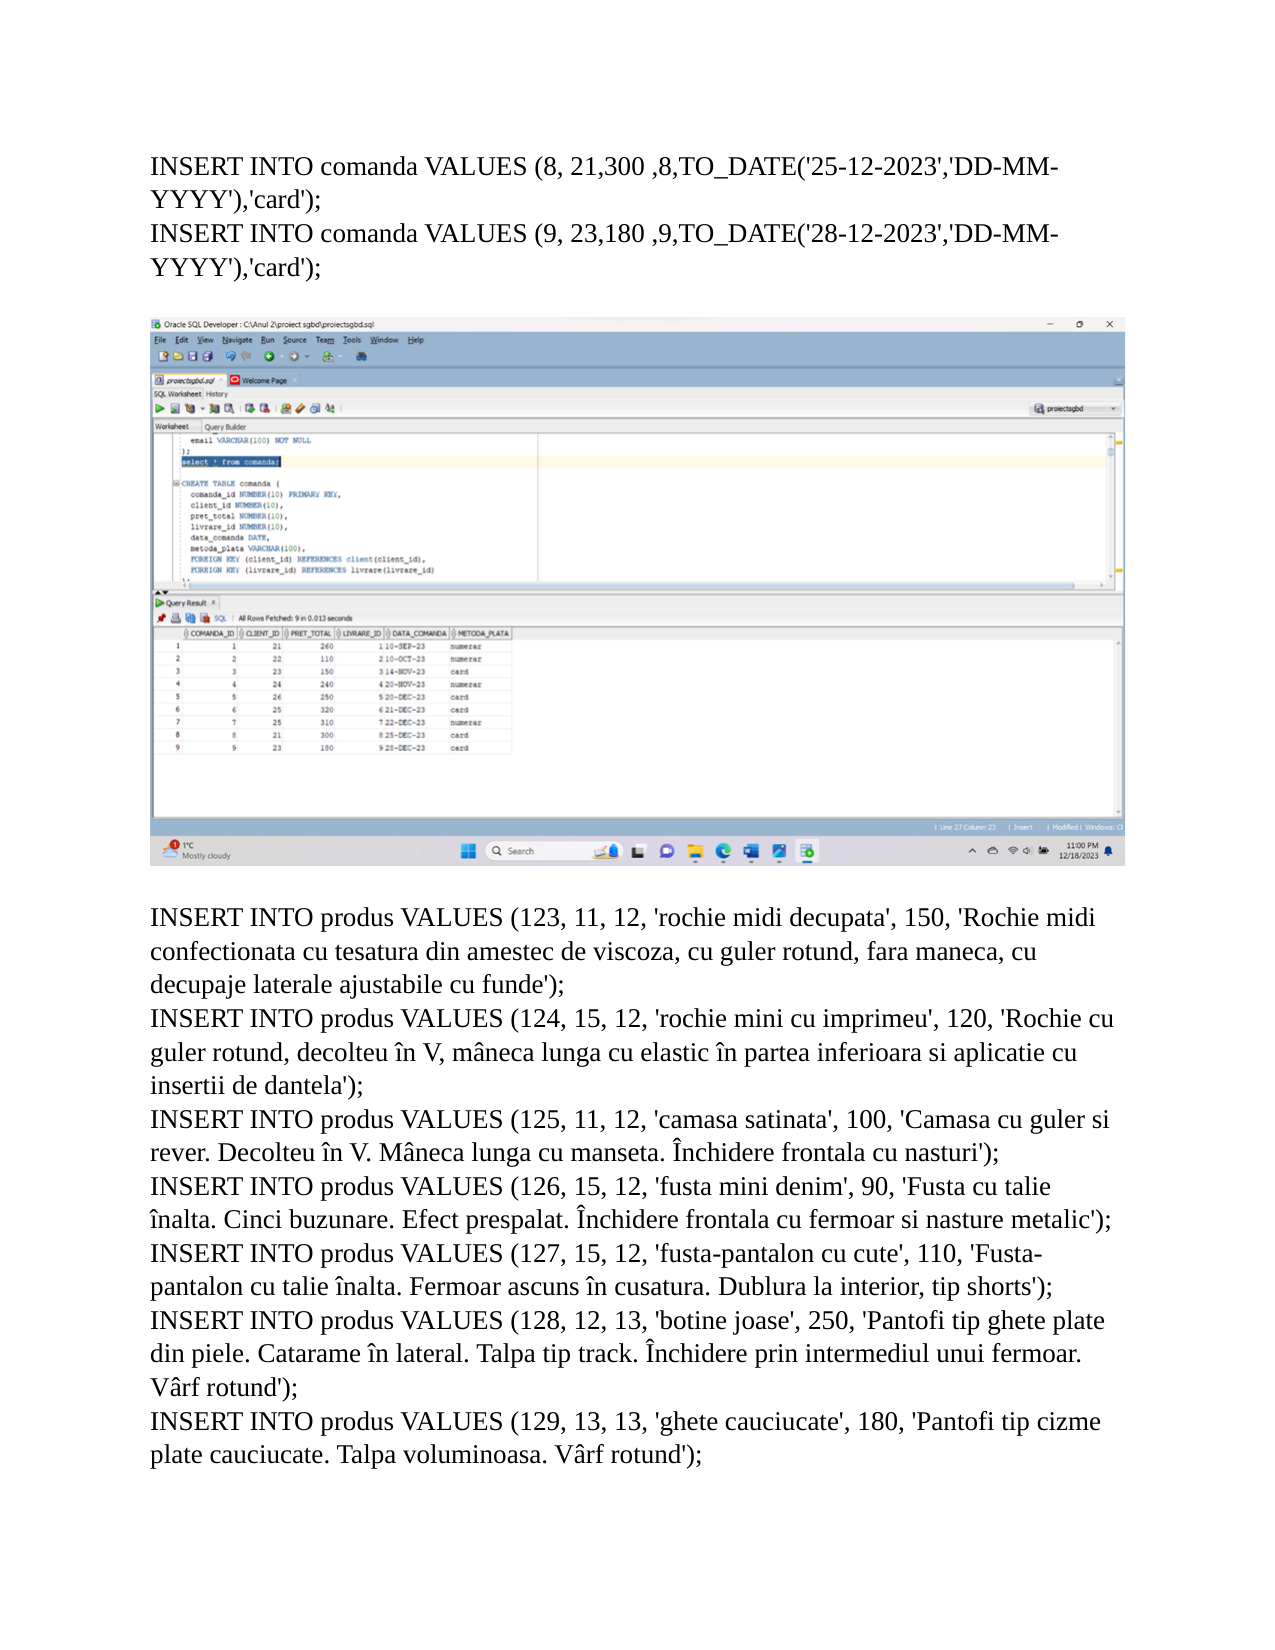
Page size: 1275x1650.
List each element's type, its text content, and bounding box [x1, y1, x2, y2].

text INSERT INTO produs VALUES (125, 11, 12, 'camasa satinata', 100, 'Camasa cu guler si rever. Decolteu în V. Mâneca lunga cu manseta. Închidere frontala cu nasturi'); [150, 1103, 1125, 1167]
text INSERT INTO produs VALUES (129, 13, 13, 'ghete cauciucate', 180, 'Pantofi tip cizme plate cauciucate. Talpa voluminoasa. Vârf rotund'); [150, 1404, 1125, 1469]
text INSERT INTO comanda VALUES (9, 23,180 ,9,TO_DATE('28-12-2023','DD-MM-YYYY'),'card'); [150, 217, 1125, 282]
text INSERT INTO produs VALUES (123, 11, 12, 'rochie midi decupata', 150, 'Rochie midi confectionata cu tesatura din amestec de viscoza, cu guler rotund, fara maneca, cu decupaje laterale ajustabile cu funde'); [150, 901, 1125, 1000]
text INSERT INTO comanda VALUES (8, 21,300 ,8,TO_DATE('25-12-2023','DD-MM-YYYY'),'card'); [150, 150, 1125, 215]
text INSERT INTO produs VALUES (127, 15, 12, 'fusta-pantalon cu cute', 110, 'Fusta-pantalon cu talie înalta. Fermoar ascuns în cusatura. Dublura la interior, tip shorts'); [150, 1237, 1125, 1302]
text INSERT INTO produs VALUES (128, 12, 13, 'botine joase', 250, 'Pantofi tip ghete plate din piele. Catarame în lateral. Talpa tip track. Închidere prin intermediul unui fermoar. Vârf rotund'); [150, 1304, 1125, 1402]
text INSERT INTO produs VALUES (124, 15, 12, 'rochie mini cu imprimeu', 120, 'Rochie cu guler rotund, decolteu în V, mâneca lunga cu elastic în partea inferioara si aplicatie cu insertii de dantela'); [150, 1002, 1125, 1100]
text INSERT INTO produs VALUES (126, 15, 12, 'fusta mini denim', 90, 'Fusta cu talie înalta. Cinci buzunare. Efect prespalat. Închidere frontala cu fermoar si nasture metalic'); [150, 1170, 1125, 1234]
picture [150, 317, 1125, 866]
